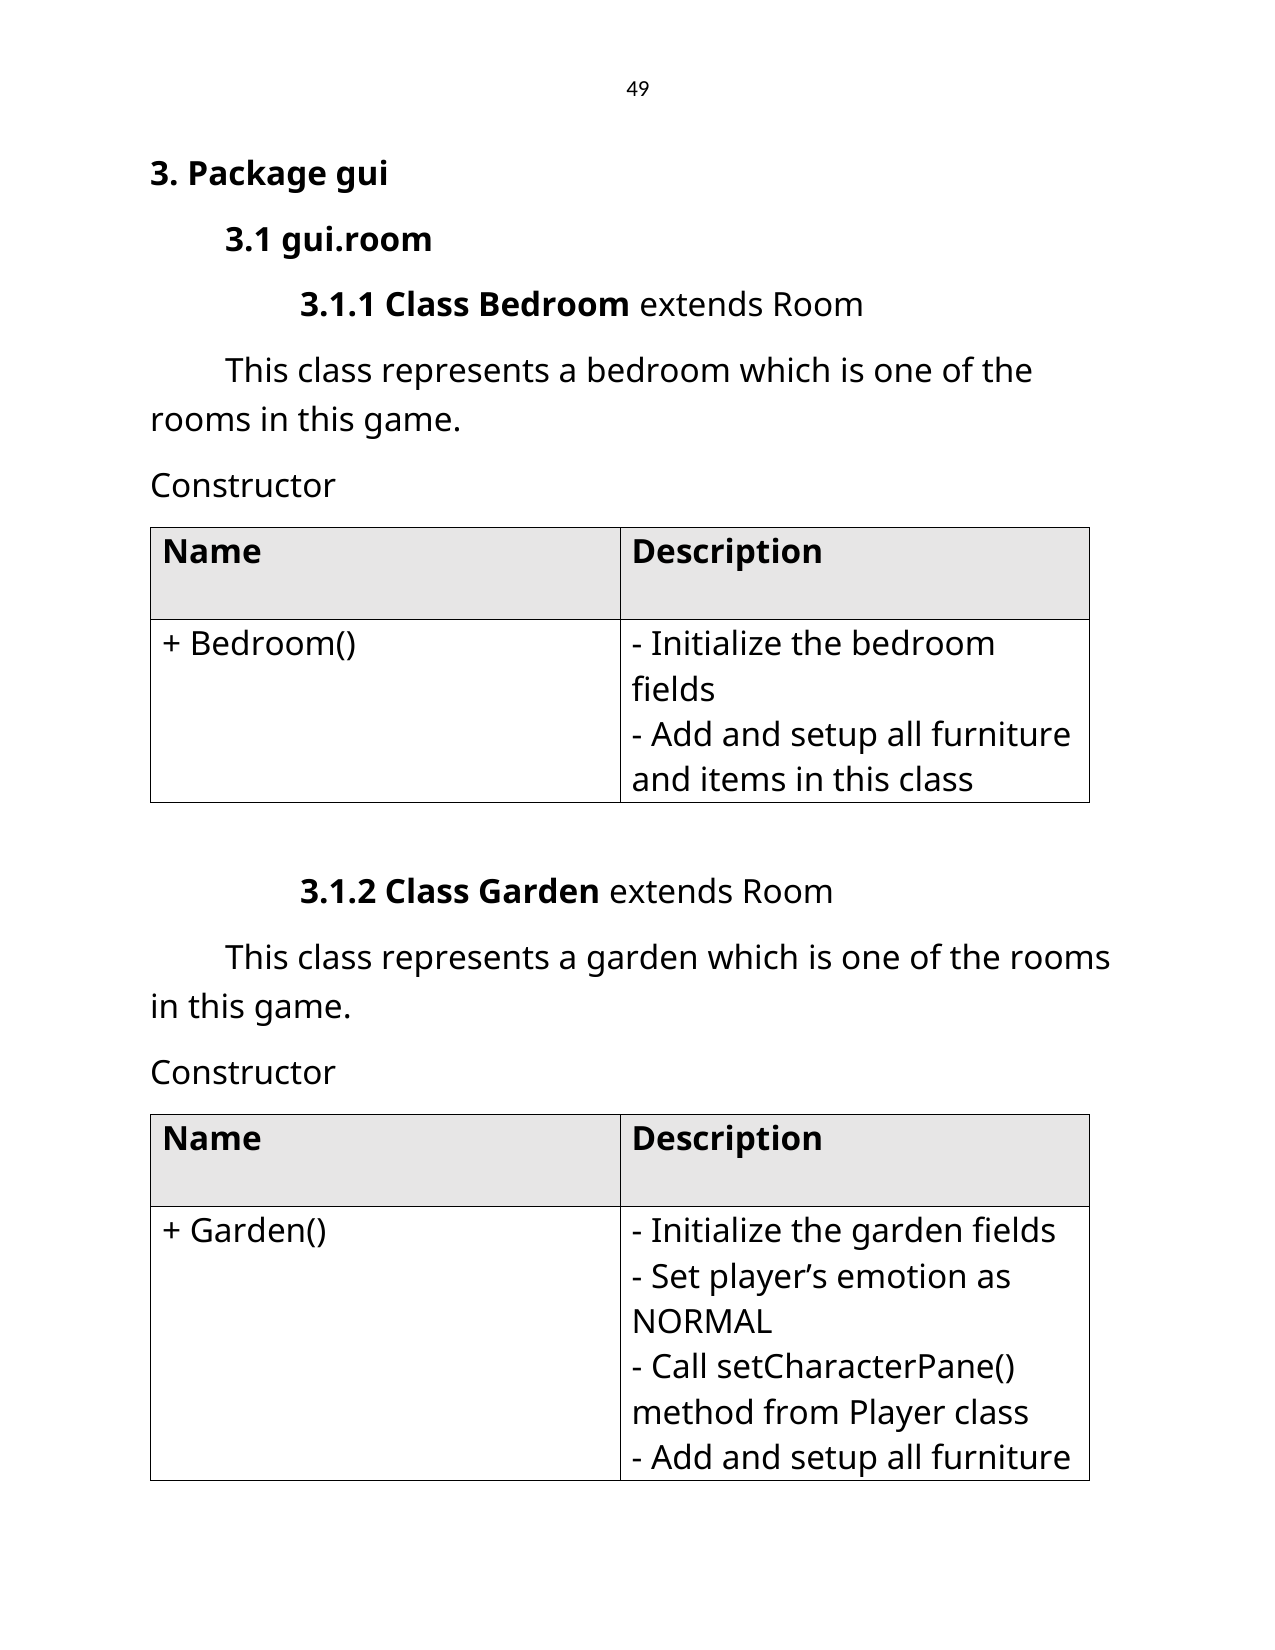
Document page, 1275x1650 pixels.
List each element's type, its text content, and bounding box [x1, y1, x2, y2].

table_cell + Bedroom() [151, 620, 620, 802]
text This class represents a bedroom which is one of the rooms in this game. [150, 347, 1125, 441]
text 3.1.1 Class Bedroom extends Room [225, 281, 1125, 327]
text 3. Package gui [150, 150, 1125, 195]
text 3.1 gui.room [150, 216, 1125, 261]
text Constructor [150, 1048, 1125, 1094]
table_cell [621, 1207, 1089, 1479]
table_cell - Initialize the bedroom fields - Add and setup all furniture and items in this class [621, 620, 1089, 802]
table_header Description [621, 1115, 1089, 1206]
table_header Description [621, 528, 1089, 619]
text 3.1.2 Class Garden extends Room [225, 868, 1125, 914]
table_header Name [151, 528, 620, 619]
table_cell + Garden() [151, 1207, 620, 1479]
table_header Name [151, 1115, 620, 1206]
text This class represents a garden which is one of the rooms in this game. [150, 934, 1125, 1028]
text Constructor [150, 461, 1125, 507]
